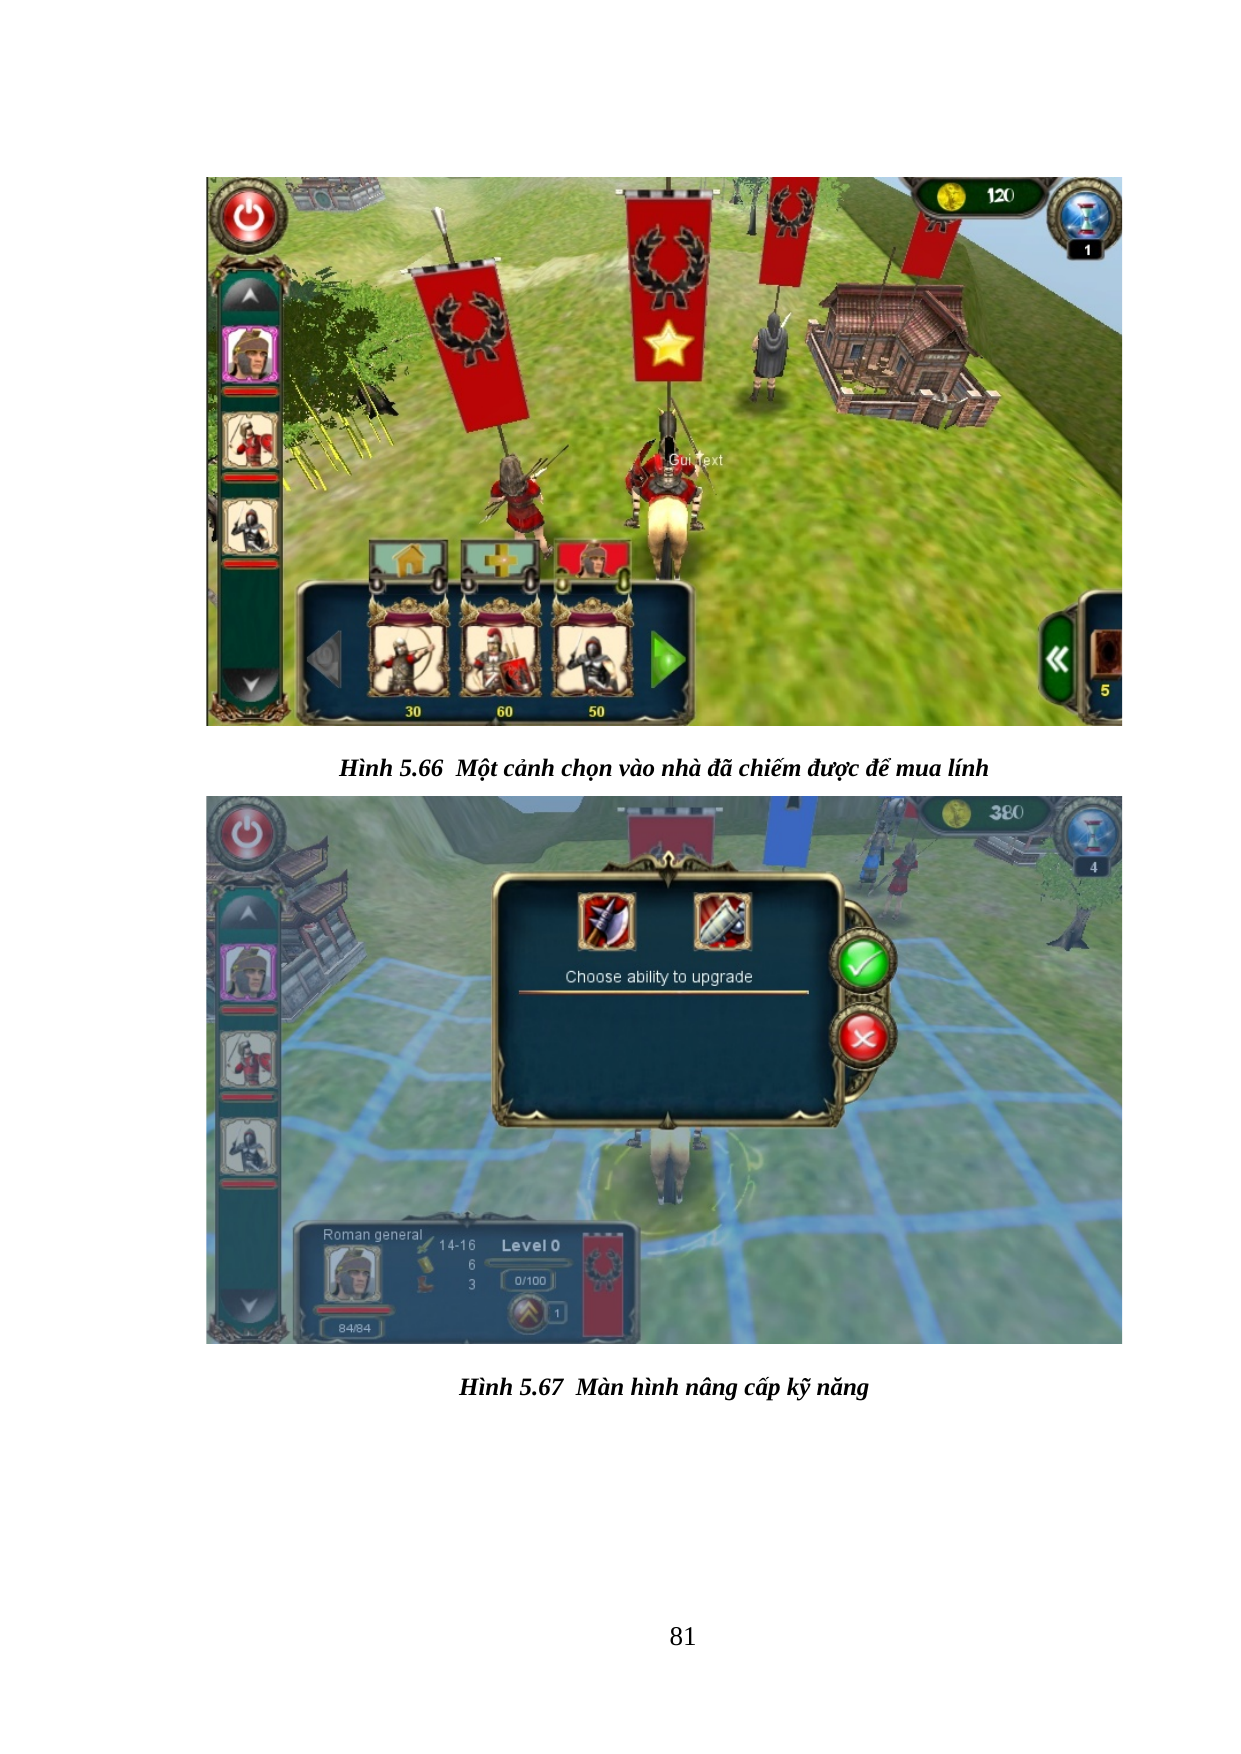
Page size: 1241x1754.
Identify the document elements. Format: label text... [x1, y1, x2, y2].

picture [206, 796, 1123, 1344]
picture [206, 177, 1123, 726]
